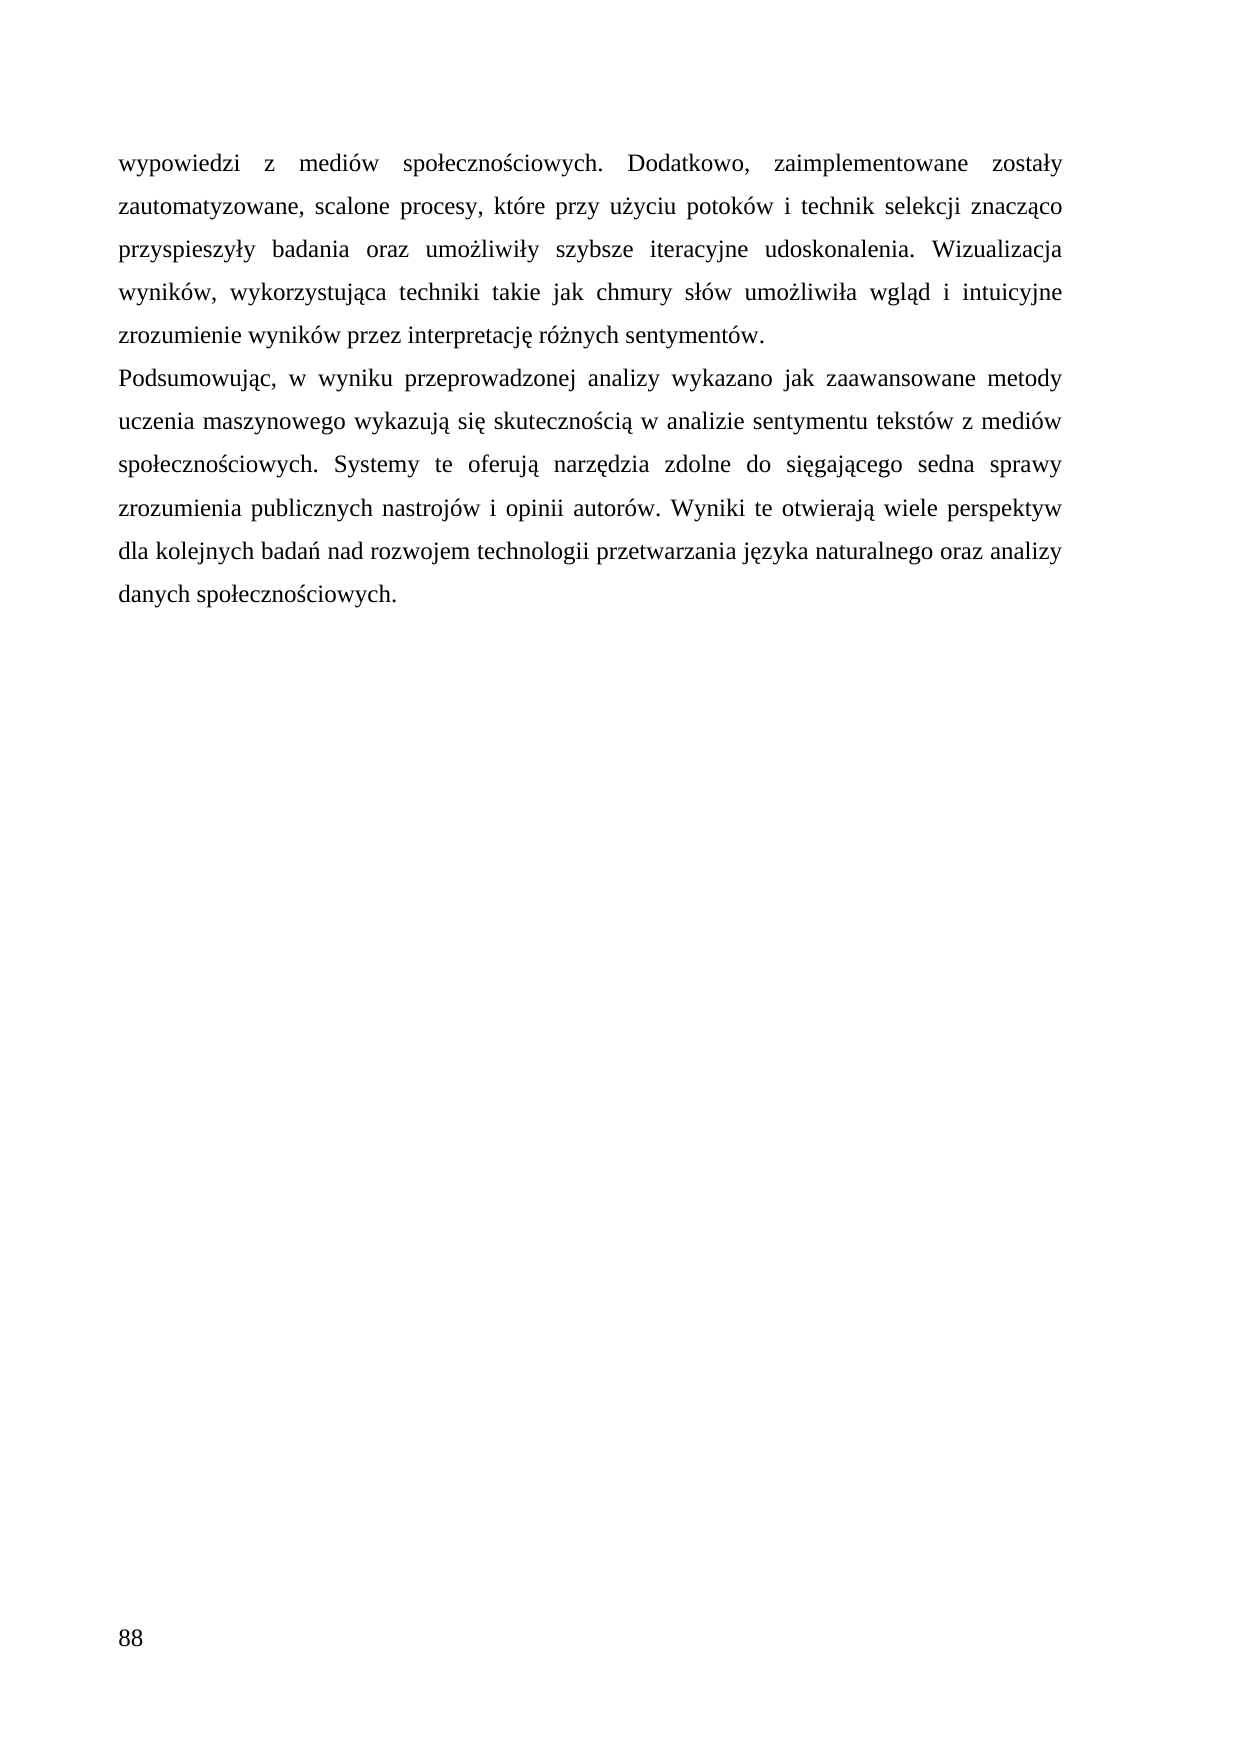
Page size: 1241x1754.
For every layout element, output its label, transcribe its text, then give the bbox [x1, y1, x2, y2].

text Podsumowując, w wyniku przeprowadzonej analizy wykazano jak zaawansowane metody uczenia maszynowego wykazują się skutecznością w analizie sentymentu tekstów z mediów społecznościowych. Systemy te oferują narzędzia zdolne do sięgającego sedna sprawy zrozumienia publicznych nastrojów i opinii autorów. Wyniki te otwierają wiele perspektyw dla kolejnych badań nad rozwojem technologii przetwarzania języka naturalnego oraz analizy danych społecznościowych. [118, 363, 1063, 608]
